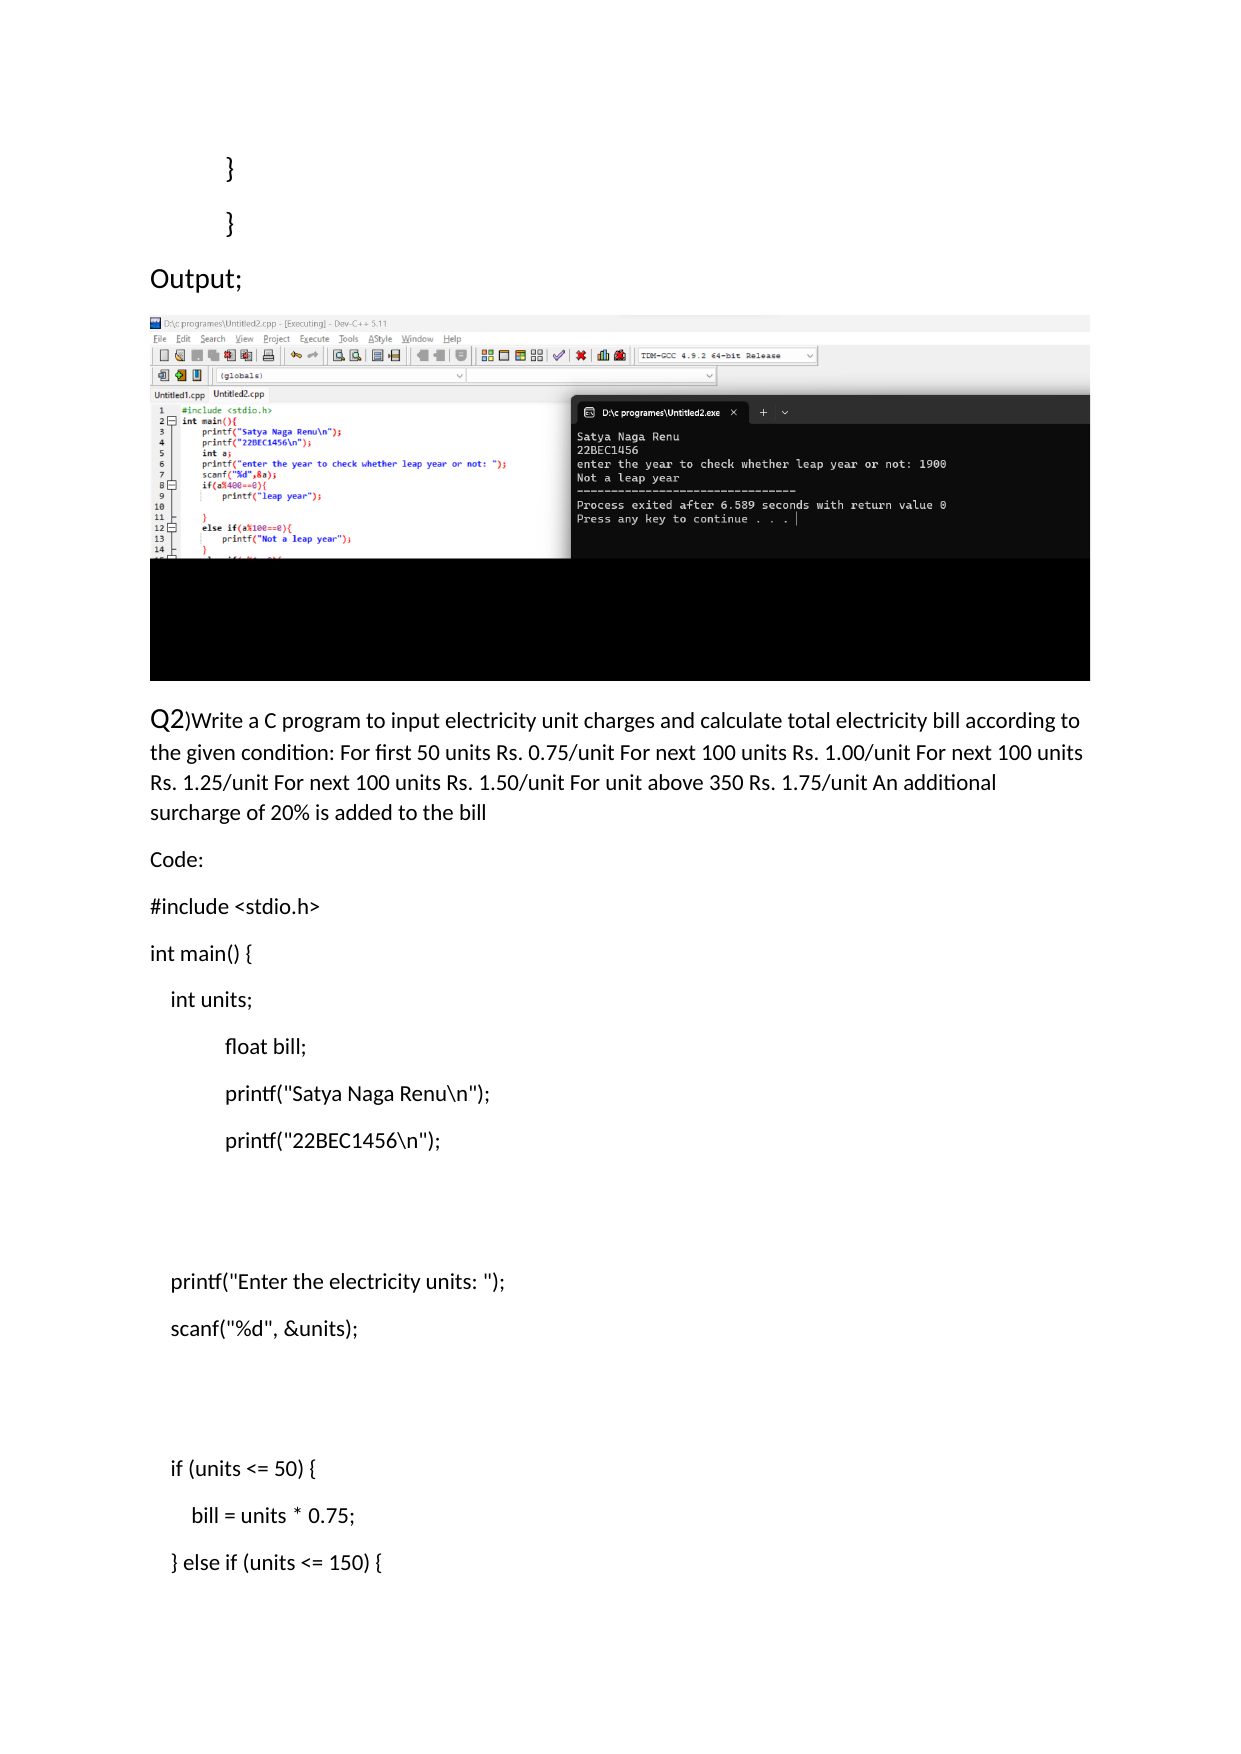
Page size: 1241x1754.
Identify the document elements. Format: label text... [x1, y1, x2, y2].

text Code: [150, 845, 1090, 873]
text int main() { [150, 939, 1090, 967]
text } [150, 150, 1090, 186]
text bill = units * 0.75; [150, 1501, 1090, 1529]
text #include <stdio.h> [150, 892, 1090, 920]
text printf("Satya Naga Renu\n"); [150, 1079, 1090, 1107]
text scanf("%d", &units); [150, 1314, 1090, 1342]
text printf("22BEC1456\n"); [150, 1126, 1090, 1154]
text int units; [150, 986, 1090, 1014]
text } else if (units <= 150) { [150, 1548, 1090, 1576]
text } [150, 205, 1090, 241]
text Q2)Write a C program to input electricity unit charges and calculate total electricity bill according to the given condition: For first 50 units Rs. 0.75/unit For next 100 units Rs. 1.00/unit For next 100 units Rs. 1.25/unit For next 100 units Rs. 1.50/unit For unit above 350 Rs. 1.75/unit An additional surcharge of 20% is added to the bill [150, 700, 1090, 826]
picture [150, 315, 1091, 681]
text Output; [150, 260, 1090, 296]
text float bill; [150, 1032, 1090, 1061]
text printf("Enter the electricity units: "); [150, 1267, 1090, 1295]
text if (units <= 50) { [150, 1454, 1090, 1482]
